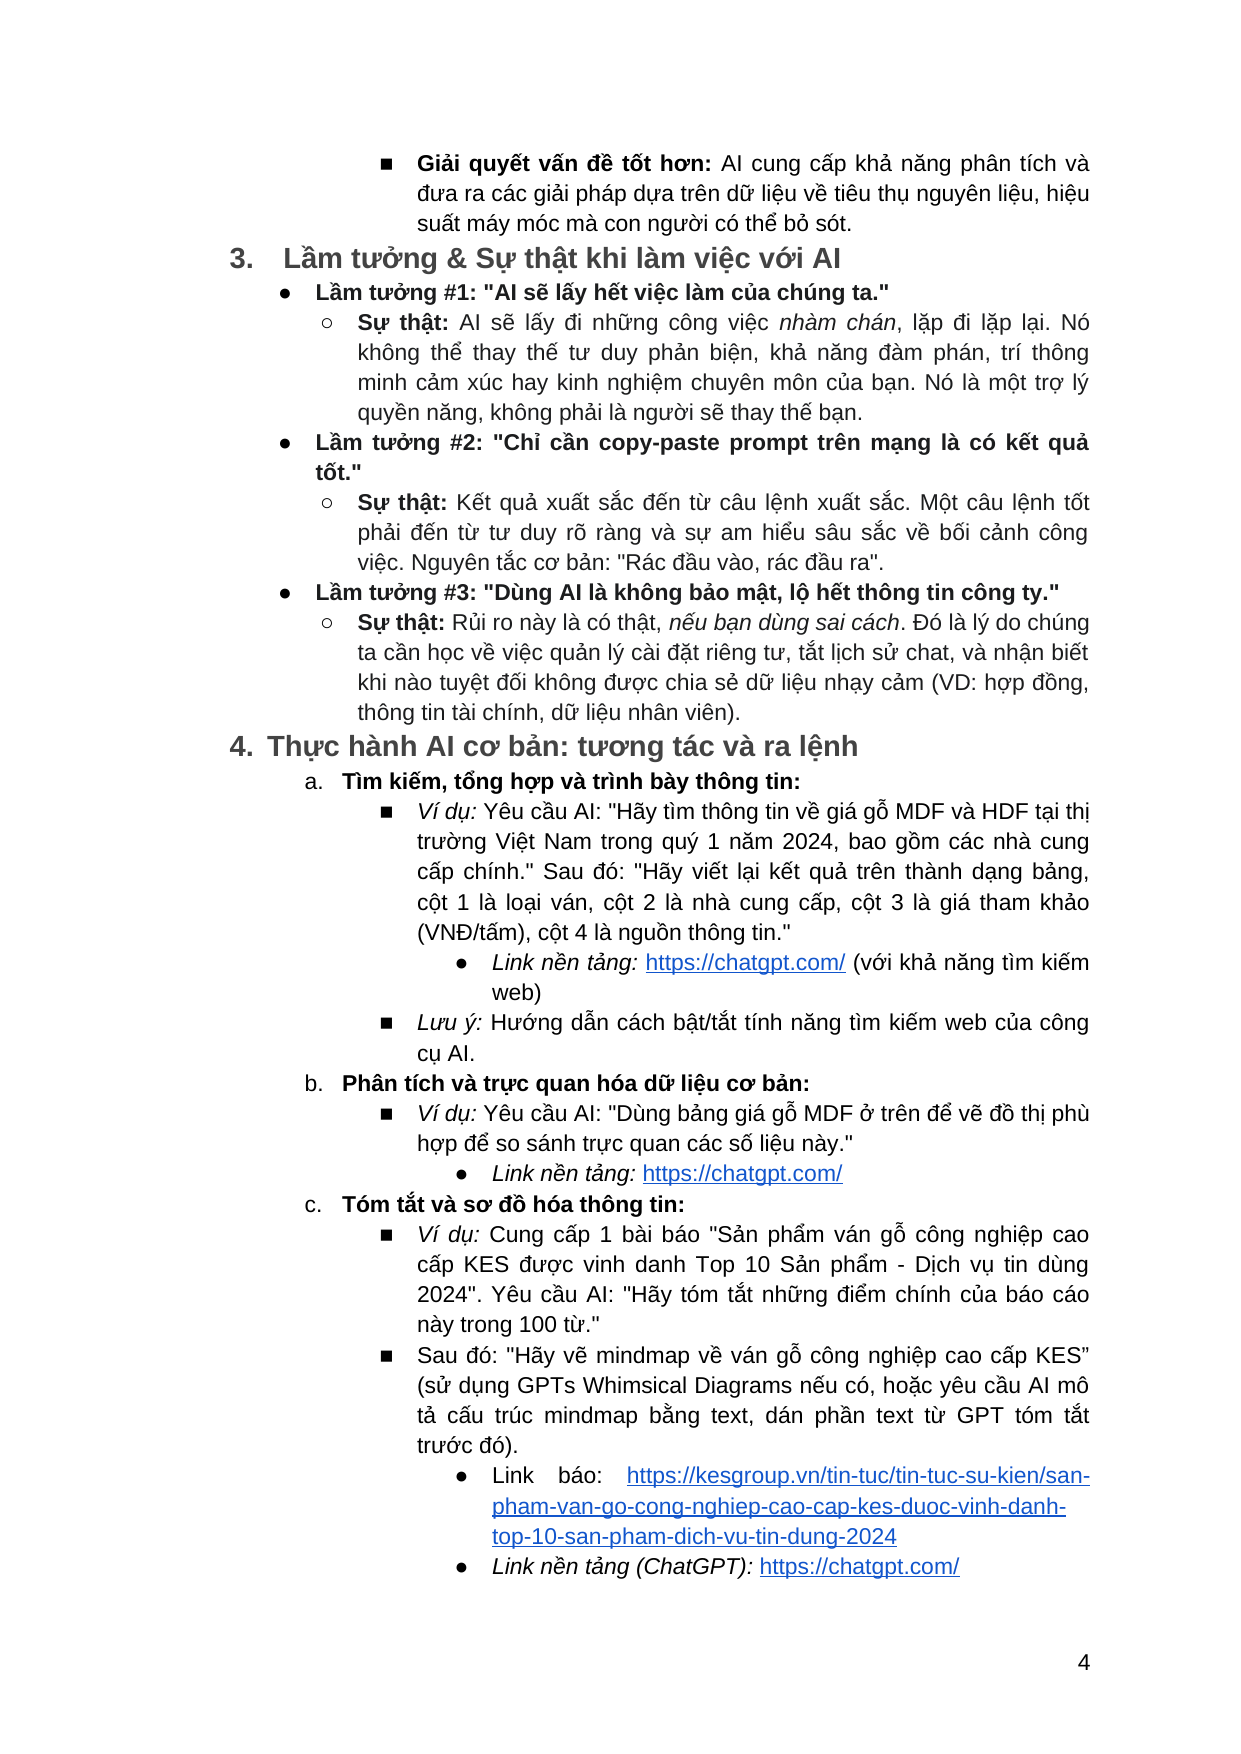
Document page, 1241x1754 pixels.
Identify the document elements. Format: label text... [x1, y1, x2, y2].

list Link nền tảng (ChatGPT): https://chatgpt.com/ [454, 1553, 1090, 1579]
list Link nền tảng: https://chatgpt.com/ (với khả năng tìm kiếm web) [454, 949, 1090, 1006]
list Sau đó: "Hãy vẽ mindmap về ván gỗ công nghiệp cao cấp KES” (sử dụng GPTs Whimsical Diagrams nếu có, hoặc yêu cầu AI mô tả cấu trúc mindmap bằng text, dán phần text từ GPT tóm tắt trước đó). [379, 1342, 1090, 1459]
list Link nền tảng: https://chatgpt.com/ [454, 1160, 1090, 1187]
subtitle Lầm tưởng & Sự thật khi làm việc với AI [229, 241, 1090, 274]
list Lầm tưởng #3: "Dùng AI là không bảo mật, lộ hết thông tin công ty." [278, 579, 1090, 606]
list Sự thật: Kết quả xuất sắc đến từ câu lệnh xuất sắc. Một câu lệnh tốt phải đến từ tư duy rõ ràng và sự am hiểu sâu sắc về bối cảnh công việc. Nguyên tắc cơ bản: "Rác đầu vào, rác đầu ra". [320, 489, 1090, 576]
list Lầm tưởng #2: "Chỉ cần copy-paste prompt trên mạng là có kết quả tốt." [278, 429, 1090, 486]
list Lầm tưởng #1: "AI sẽ lấy hết việc làm của chúng ta." [278, 279, 1090, 306]
list Ví dụ: Yêu cầu AI: "Dùng bảng giá gỗ MDF ở trên để vẽ đồ thị phù hợp để so sánh trực quan các số liệu này." [379, 1100, 1090, 1157]
list Tìm kiếm, tổng hợp và trình bày thông tin: [304, 768, 1090, 794]
list Ví dụ: Yêu cầu AI: "Hãy tìm thông tin về giá gỗ MDF và HDF tại thị trường Việt Nam trong quý 1 năm 2024, bao gồm các nhà cung cấp chính." Sau đó: "Hãy viết lại kết quả trên thành dạng bảng, cột 1 là loại ván, cột 2 là nhà cung cấp, cột 3 là giá tham khảo (VNĐ/tấm), cột 4 là nguồn thông tin." [379, 798, 1090, 945]
subtitle Thực hành AI cơ bản: tương tác và ra lệnh [229, 729, 1090, 763]
list Lưu ý: Hướng dẫn cách bật/tắt tính năng tìm kiếm web của công cụ AI. [379, 1009, 1090, 1066]
list Giải quyết vấn đề tốt hơn: AI cung cấp khả năng phân tích và đưa ra các giải pháp dựa trên dữ liệu về tiêu thụ nguyên liệu, hiệu suất máy móc mà con người có thể bỏ sót. [379, 150, 1090, 237]
list Tóm tắt và sơ đồ hóa thông tin: [304, 1191, 1090, 1217]
list Phân tích và trực quan hóa dữ liệu cơ bản: [304, 1070, 1090, 1096]
list Sự thật: Rủi ro này là có thật, nếu bạn dùng sai cách. Đó là lý do chúng ta cần học về việc quản lý cài đặt riêng tư, tắt lịch sử chat, và nhận biết khi nào tuyệt đối không được chia sẻ dữ liệu nhạy cảm (VD: hợp đồng, thông tin tài chính, dữ liệu nhân viên). [320, 609, 1090, 726]
list Sự thật: AI sẽ lấy đi những công việc nhàm chán, lặp đi lặp lại. Nó không thể thay thế tư duy phản biện, khả năng đàm phán, trí thông minh cảm xúc hay kinh nghiệm chuyên môn của bạn. Nó là một trợ lý quyền năng, không phải là người sẽ thay thế bạn. [320, 309, 1090, 426]
list Link báo: https://kesgroup.vn/tin-tuc/tin-tuc-su-kien/san-pham-van-go-cong-nghiep-cao-cap-kes-duoc-vinh-danh-top-10-san-pham-dich-vu-tin-dung-2024 [454, 1462, 1090, 1549]
list Ví dụ: Cung cấp 1 bài báo "Sản phẩm ván gỗ công nghiệp cao cấp KES được vinh danh Top 10 Sản phẩm - Dịch vụ tin dùng 2024". Yêu cầu AI: "Hãy tóm tắt những điểm chính của báo cáo này trong 100 từ." [379, 1221, 1090, 1338]
